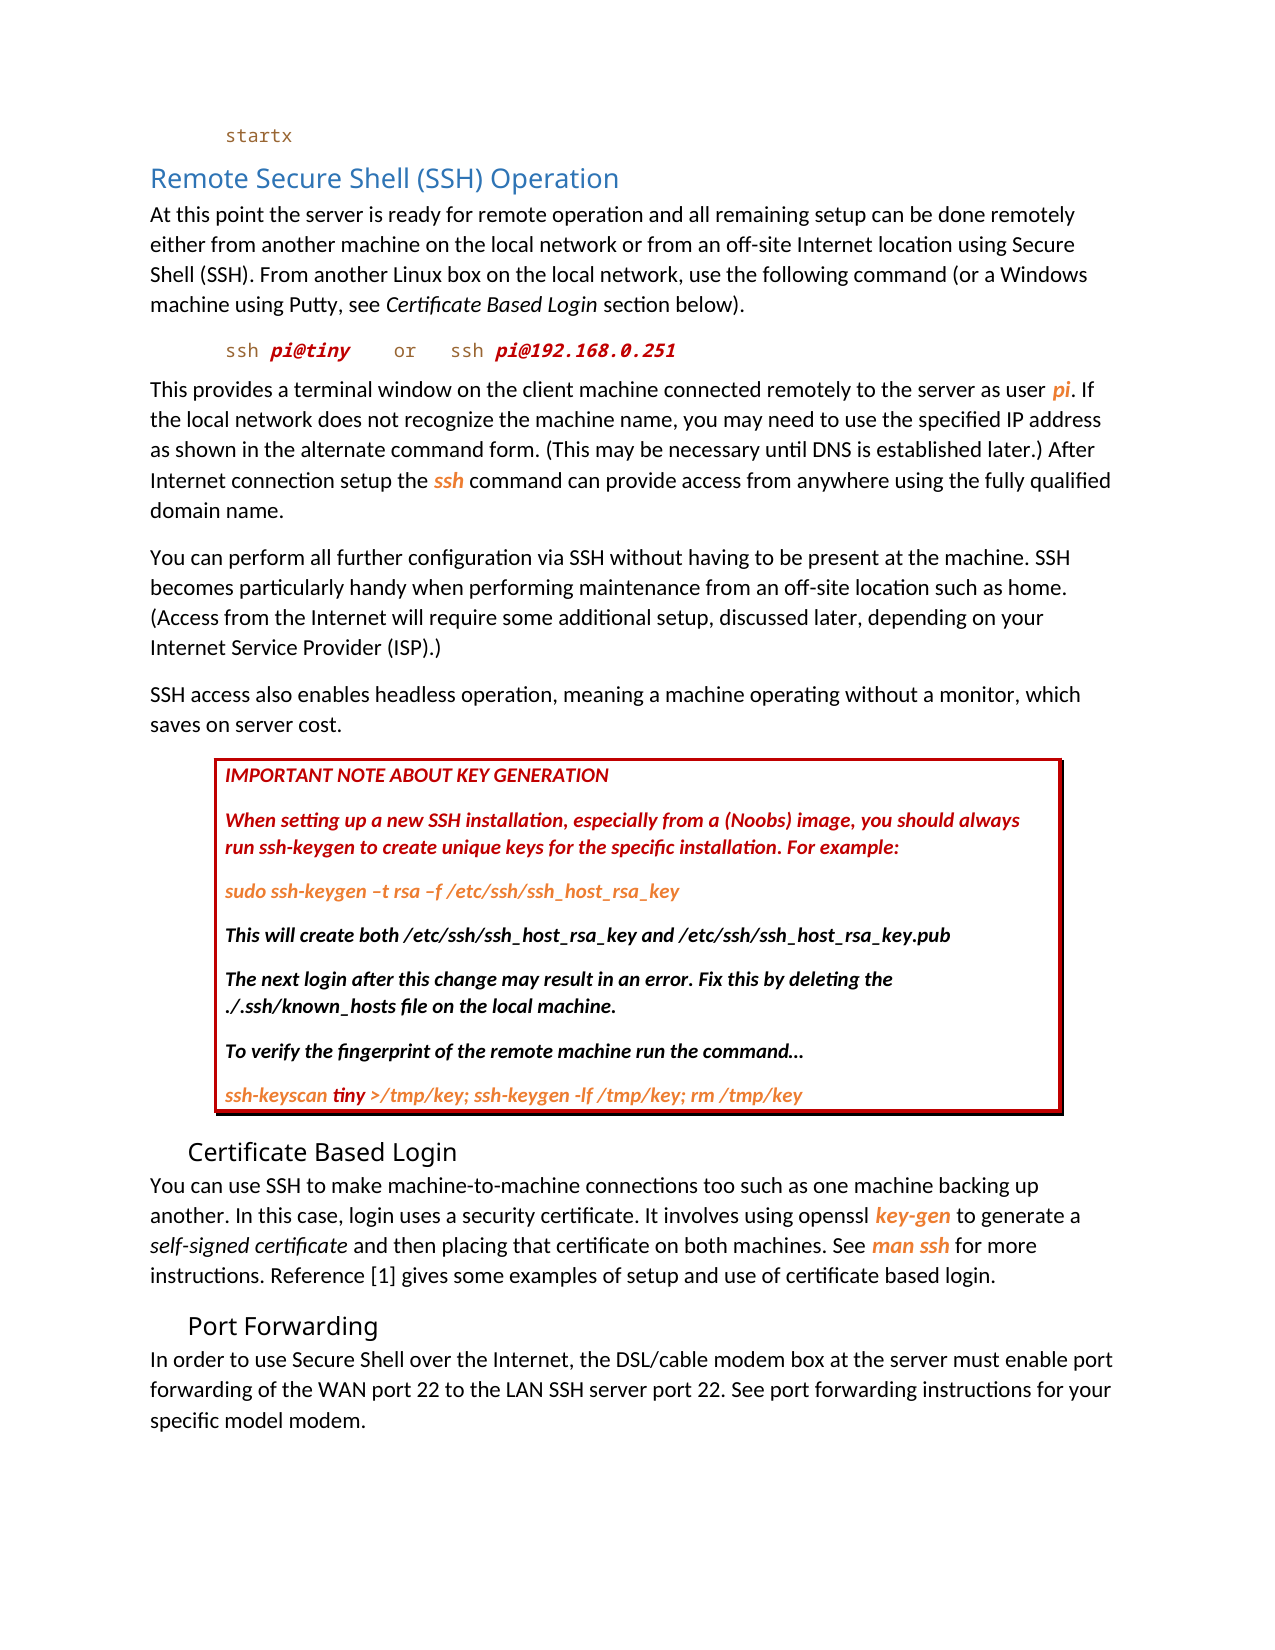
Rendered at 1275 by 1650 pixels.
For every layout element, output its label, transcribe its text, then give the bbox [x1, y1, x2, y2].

text startx [225, 122, 1125, 147]
text At this point the server is ready for remote operation and all remaining setup can be done remotely either from another machine on the local network or from an off-site Internet location using Secure Shell (SSH). From another Linux box on the local network, use the following command (or a Windows machine using Putty, see PuTTY section below). [150, 200, 1125, 318]
text SSH access also enables headless operation, meaning a machine operating without a monitor, which saves on server cost. [150, 680, 1125, 739]
subtitle Certificate Based Login [187, 1134, 1125, 1168]
text IMPORTANT NOTE ABOUT KEY GENERATION [217, 761, 1058, 788]
text You can use SSH to make machine-to-machine connections too such as one machine backing up another. In this case, login uses a security certificate. It involves using openssl key-gen to generate a self-signed certificate and then placing that certificate on both machines. See man ssh for more instructions. Reference gives some examples of setup and use of certificate based login. [150, 1171, 1125, 1290]
text To verify the fingerprint of the remote machine run the command… [217, 1033, 1058, 1063]
text When setting up a new SSH installation, especially from a (Noobs) image, you should always run ssh-keygen to create unique keys for the specific installation. For example: [217, 802, 1058, 859]
text In order to use Secure Shell over the Internet, the DSL/cable modem box at the server must enable port forwarding of the WAN port 22 to the LAN SSH server port 22. See port forwarding instructions for your specific model modem. [150, 1345, 1125, 1434]
text The next login after this change may result in an error. Fix this by deleting the ./.ssh/known_hosts file on the local machine. [217, 961, 1058, 1019]
subtitle Remote Secure Shell (SSH) Operation [150, 160, 1125, 197]
text This provides a terminal window on the client machine connected remotely to the server as user pi. If the local network does not recognize the machine name, you may need to use the specified IP address as shown in the alternate command form. (This may be necessary until DNS is established later.) After Internet connection setup the ssh command can provide access from anywhere using the fully qualified domain name. [150, 375, 1125, 524]
text ssh pi@tiny or ssh pi@192.168.0.251 [225, 337, 1125, 363]
text sudo ssh-keygen –t rsa –f /etc/ssh/ssh_host_rsa_key [217, 873, 1058, 904]
text ssh-keyscan tiny >/tmp/key; ssh-keygen -lf /tmp/key; rm /tmp/key [217, 1077, 1058, 1109]
text You can perform all further configuration via SSH without having to be present at the machine. SSH becomes particularly handy when performing maintenance from an off-site location such as home. (Access from the Internet will require some additional setup, discussed later, depending on your Internet Service Provider (ISP).) [150, 543, 1125, 662]
text This will create both /etc/ssh/ssh_host_rsa_key and /etc/ssh/ssh_host_rsa_key.pub [217, 917, 1058, 948]
subtitle Port Forwarding [187, 1308, 1125, 1343]
